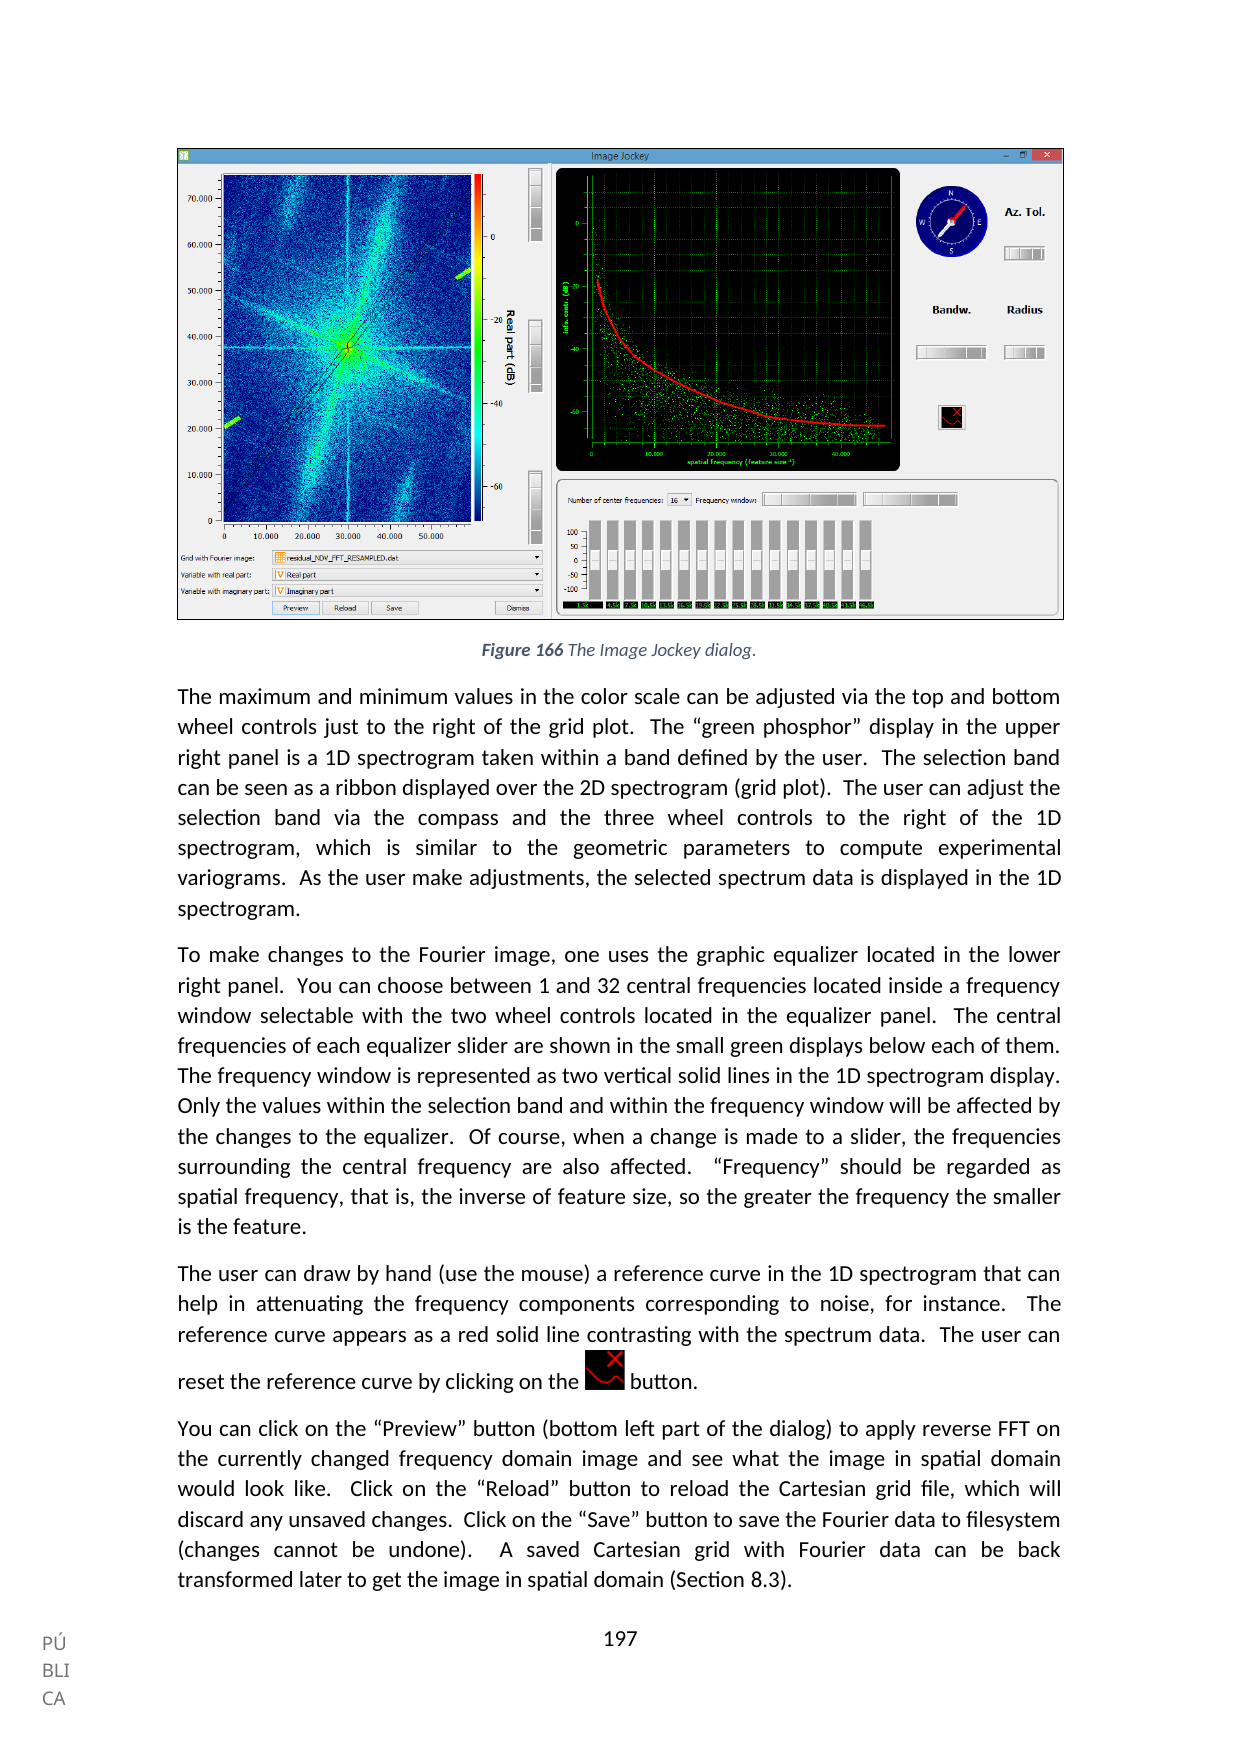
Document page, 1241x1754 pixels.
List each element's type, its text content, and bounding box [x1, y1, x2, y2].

text You can click on the “Preview” button (bottom left part of the dialog) to apply reverse FFT on the currently changed frequency domain image and see what the image in spatial domain would look like. Click on the “Reload” button to reload the Cartesian grid file, which will discard any unsaved changes. Click on the “Save” button to save the Fourier data to filesystem (changes cannot be undone). A saved Cartesian grid with Fourier data can be back transformed later to get the image in spatial domain (Section 8.3). [177, 1414, 1063, 1593]
picture [585, 1350, 625, 1390]
text To make changes to the Fourier image, one uses the graphic equalizer located in the lower right panel. You can choose between 1 and 32 central frequencies located inside a frequency window selectable with the two wheel controls located in the equalizer panel. The central frequencies of each equalizer slider are shown in the small green displays below each of them. The frequency window is represented as two vertical solid lines in the 1D spectrogram display. Only the values within the selection band and within the frequency window will be affected by the changes to the equalizer. Of course, when a change is made to a slider, the frequencies surrounding the central frequency are also affected. “Frequency” should be regarded as spatial frequency, that is, the inverse of feature size, so the greater the frequency the smaller is the feature. [177, 941, 1063, 1241]
picture [178, 149, 1063, 619]
text The maximum and minimum values in the color scale can be adjusted via the top and bottom wheel controls just to the right of the grid plot. The “green phosphor” display in the upper right panel is a 1D spectrogram taken within a band defined by the user. The selection band can be seen as a ribbon displayed over the 2D spectrogram (grid plot). The user can adjust the selection band via the compass and the three wheel controls to the right of the 1D spectrogram, which is similar to the geometric parameters to compute experimental variograms. As the user make adjustments, the selected spectrum data is displayed in the 1D spectrogram. [177, 682, 1063, 922]
text The user can draw by hand (use the mouse) a reference curve in the 1D spectrogram that can help in attenuating the frequency components corresponding to noise, for instance. The reference curve appears as a red solid line contrasting with the spectrum data. The user can reset the reference curve by clicking on the button. [177, 1259, 1063, 1395]
